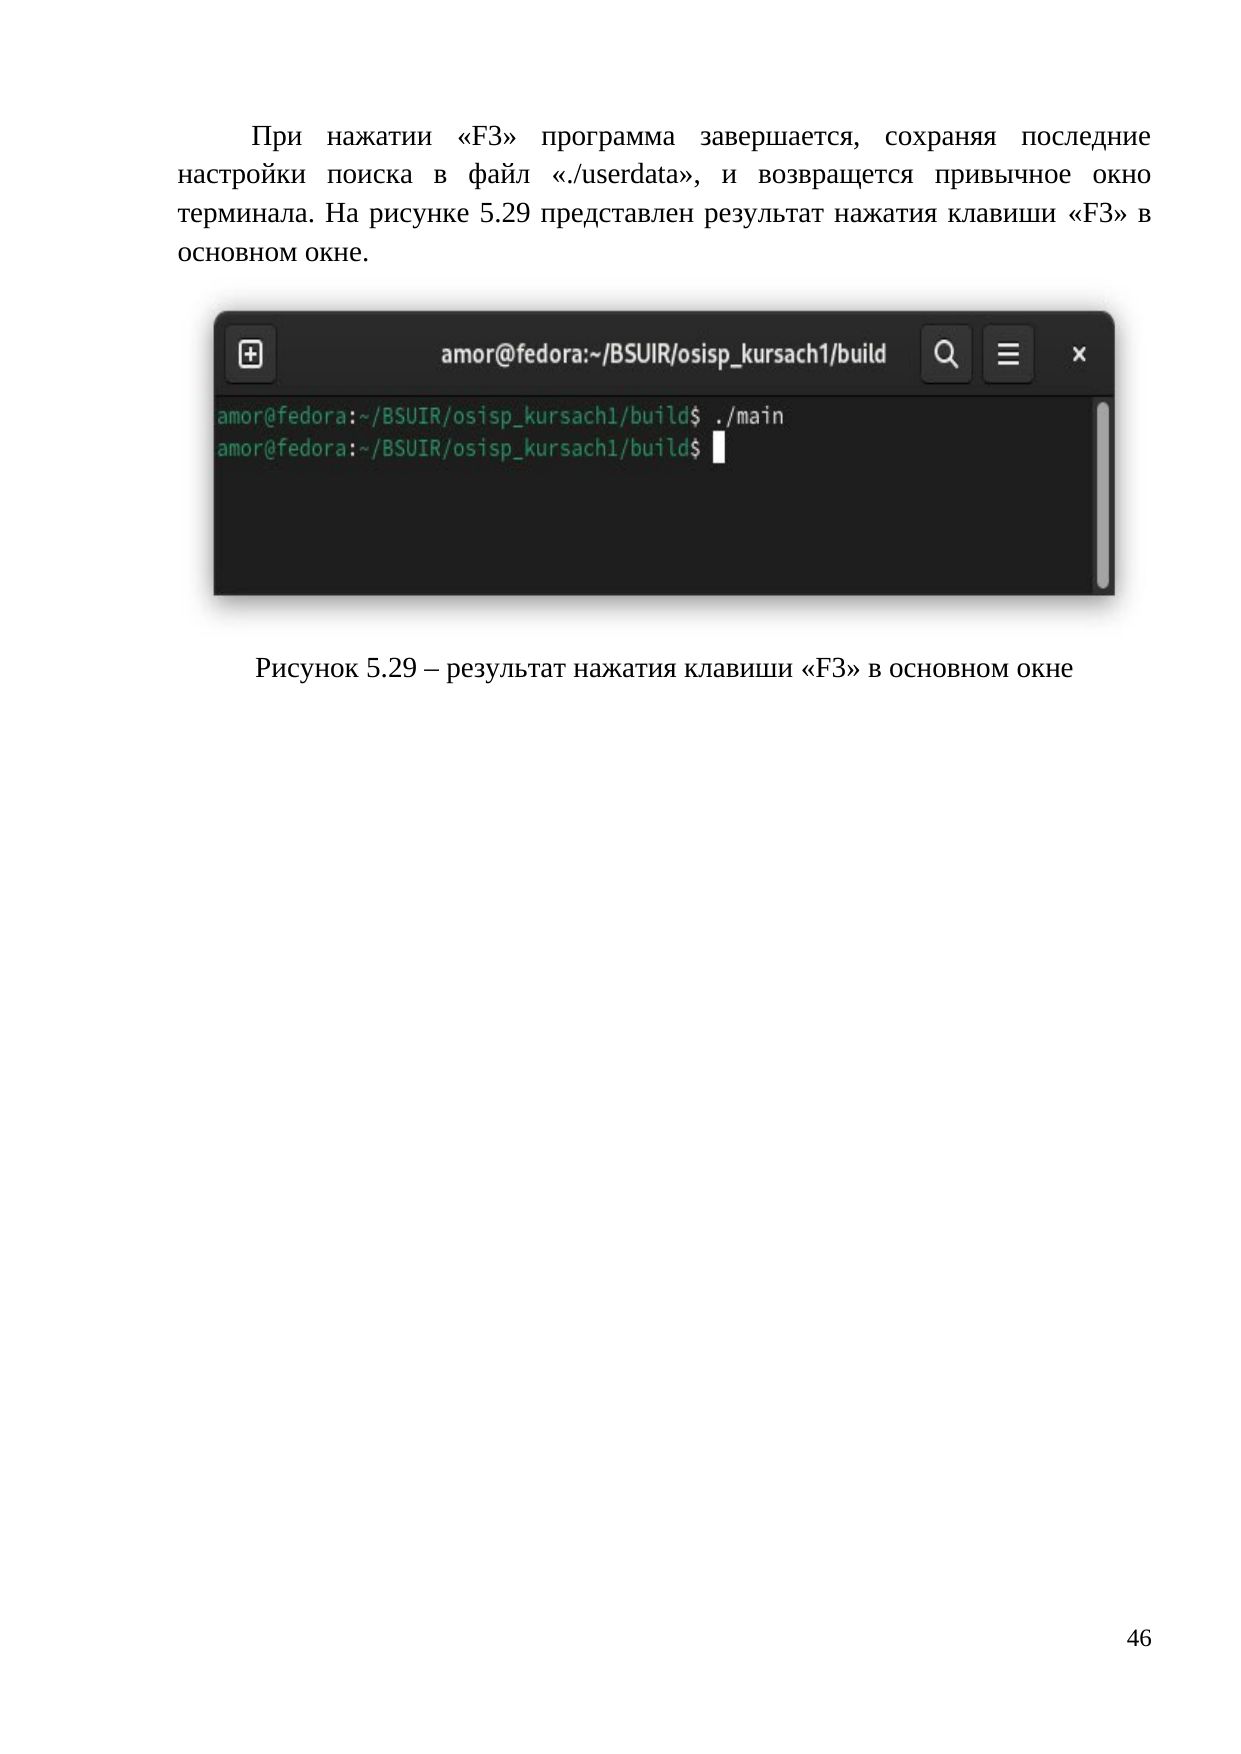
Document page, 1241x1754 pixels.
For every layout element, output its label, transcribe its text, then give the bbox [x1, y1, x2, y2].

picture [177, 272, 1152, 646]
text При нажатии «F3» программа завершается, сохраняя последние настройки поиска в файл «./userdata», и возвращется привычное окно терминала. На рисунке 5.29 представлен результат нажатия клавиши «F3» в основном окне. [177, 118, 1152, 267]
text Рисунок 5.29 – результат нажатия клавиши «F3» в основном окне [177, 650, 1152, 683]
